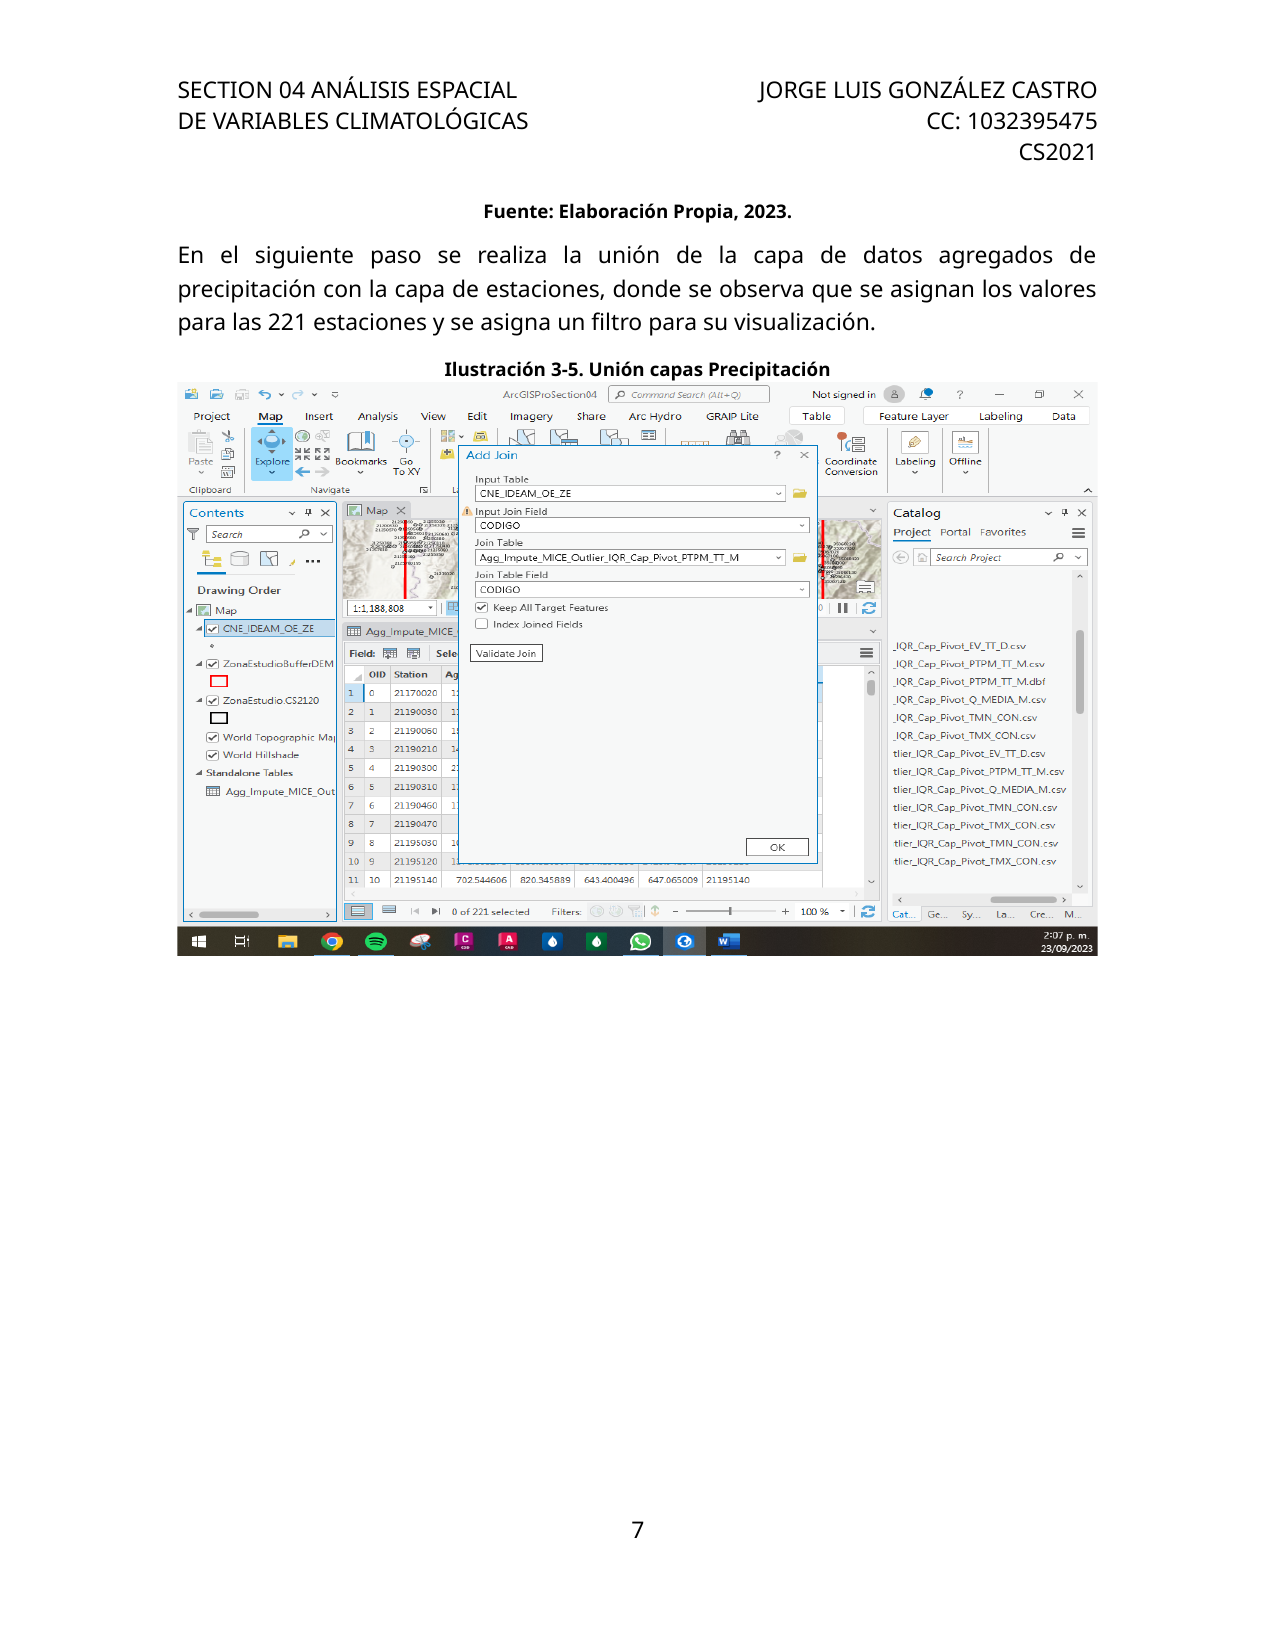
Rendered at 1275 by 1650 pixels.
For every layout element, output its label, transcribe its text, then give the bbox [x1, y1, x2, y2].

picture [177, 382, 1098, 956]
text Fuente: Elaboración Propia, 2023. [177, 199, 1098, 224]
text En el siguiente paso se realiza la unión de la capa de datos agregados de precipitación con la capa de estaciones, donde se observa que se asignan los valores para las 221 estaciones y se asigna un filtro para su visualización. [177, 239, 1098, 337]
